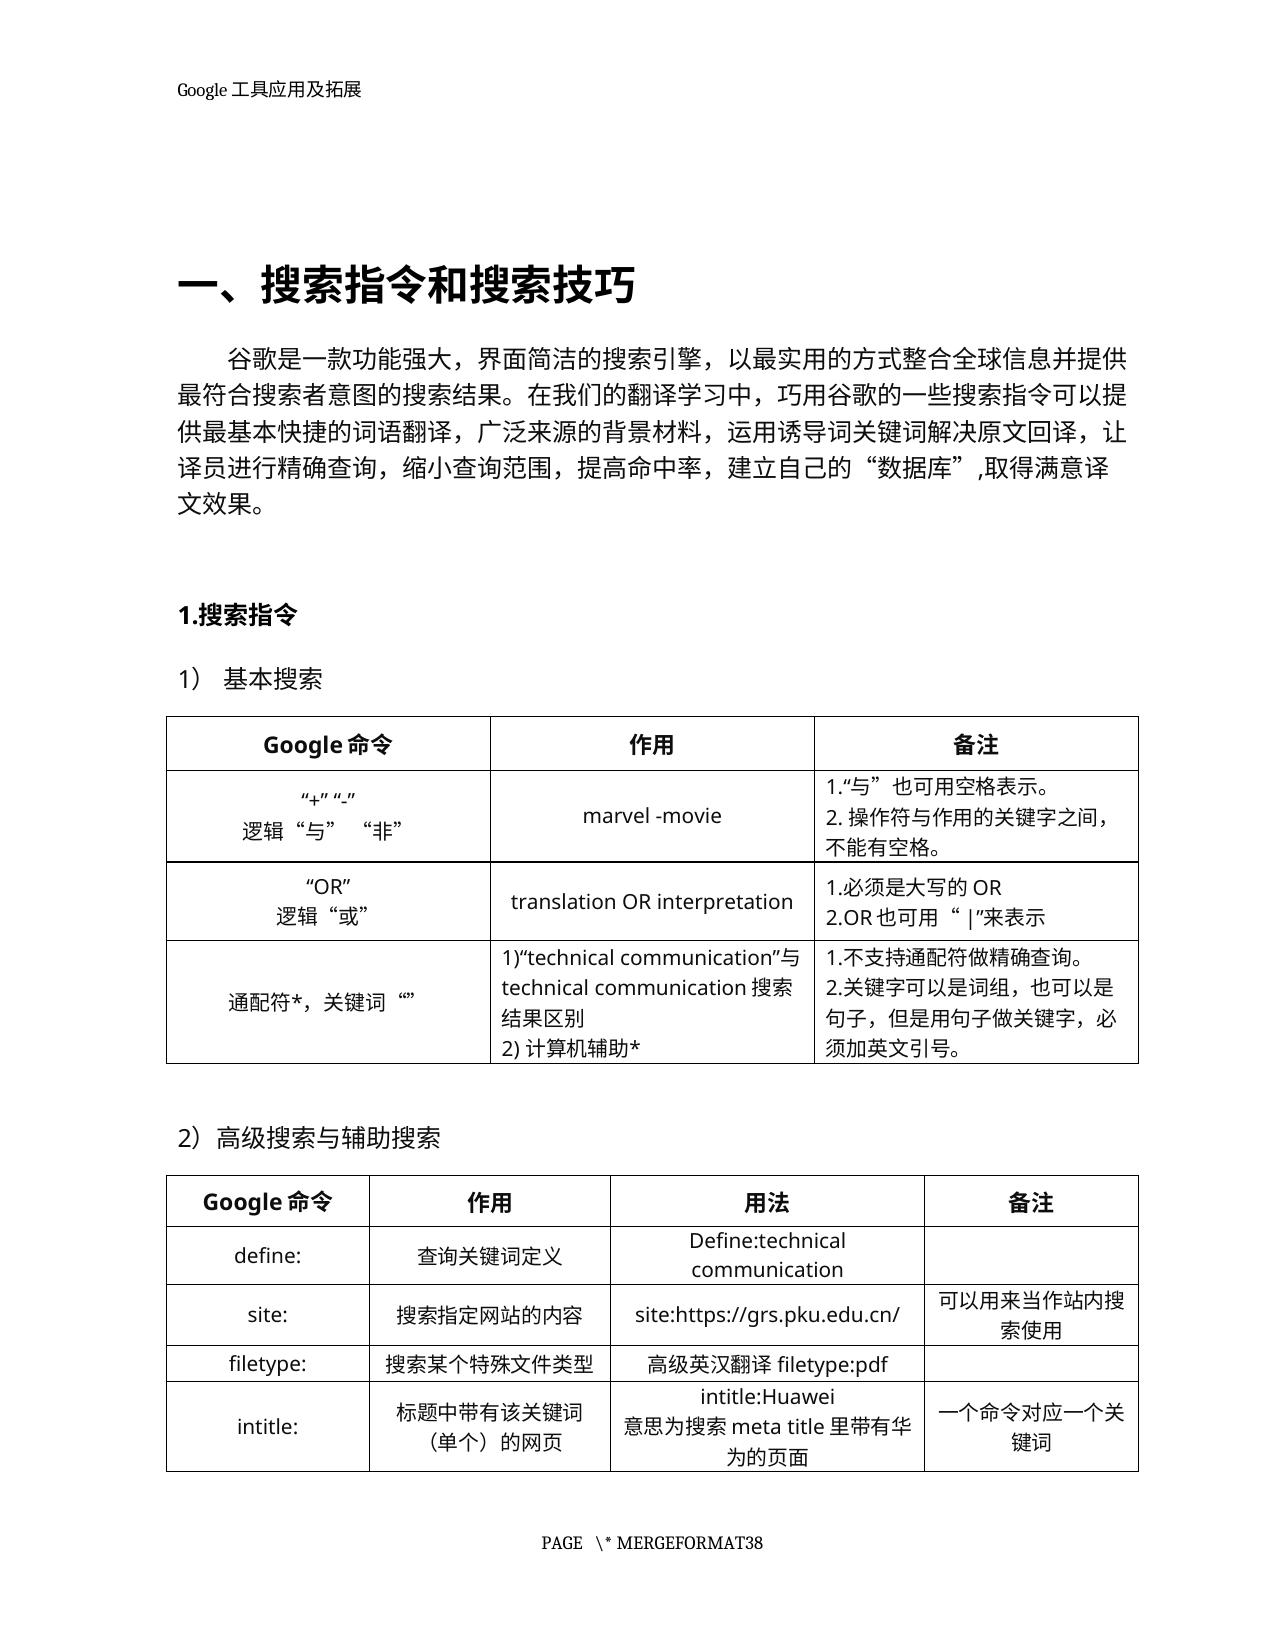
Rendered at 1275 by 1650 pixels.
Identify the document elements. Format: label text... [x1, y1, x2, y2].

table_cell Define:technical communication [611, 1227, 924, 1283]
table_cell site:https://grs.pku.edu.cn/ [611, 1285, 924, 1345]
text 谷歌是一款功能强大，界面简洁的搜索引擎，以最实用的方式整合全球信息并提供最符合搜索者意图的搜索结果。在我们的翻译学习中，巧用谷歌的一些搜索指令可以提供最基本快捷的词语翻译，广泛来源的背景材料，运用诱导词关键词解决原文回译，让译员进行精确查询，缩小查询范围，提高命中率，建立自己的“数据库”,取得满意译文效果。 [177, 339, 1127, 521]
table_cell 一个命令对应一个关键词 [925, 1382, 1138, 1471]
text 一、搜索指令和搜索技巧 [177, 252, 1127, 312]
table_cell 标题中带有该关键词（单个）的网页 [370, 1382, 610, 1471]
table_header 备注 [815, 717, 1138, 769]
table_cell define: [167, 1227, 369, 1283]
text 1） 基本搜索 [177, 659, 1127, 695]
table_cell 搜索指定网站的内容 [370, 1285, 610, 1345]
table_cell intitle: [167, 1382, 369, 1471]
table_cell 1)“technical communication”与technical communication搜索结果区别 2) 计算机辅助* [491, 941, 814, 1062]
table_cell intitle:Huawei 意思为搜索meta title里带有华为的页面 [611, 1382, 924, 1471]
table_cell “OR” 逻辑“或” [167, 863, 490, 940]
table_cell 通配符*，关键词“” [167, 941, 490, 1062]
table_cell filetype: [167, 1346, 369, 1381]
table_cell 可以用来当作站内搜索使用 [925, 1285, 1138, 1345]
table_cell “+” “-” 逻辑“与” “非” [167, 771, 490, 861]
table_cell marvel -movie [491, 771, 814, 861]
text 1.搜索指令 [177, 596, 1127, 632]
table_header 备注 [925, 1176, 1138, 1226]
table_cell 1.不支持通配符做精确查询。 2.关键字可以是词组，也可以是句子，但是用句子做关键字，必须加英文引号。 [815, 941, 1138, 1062]
table_cell 查询关键词定义 [370, 1227, 610, 1283]
table_cell site: [167, 1285, 369, 1345]
table_cell 1.“与”也可用空格表示。 2. 操作符与作用的关键字之间，不能有空格。 [815, 771, 1138, 861]
table_cell 高级英汉翻译 filetype:pdf [611, 1346, 924, 1381]
table_header 用法 [611, 1176, 924, 1226]
table_cell translation OR interpretation [491, 863, 814, 940]
table_cell [925, 1227, 1138, 1283]
table_header 作用 [491, 717, 814, 769]
table_cell [925, 1346, 1138, 1381]
table_header Google命令 [167, 1176, 369, 1226]
table_header Google命令 [167, 717, 490, 769]
table_cell 1.必须是大写的OR 2.OR也可用“ |”来表示 [815, 863, 1138, 940]
text 2）高级搜索与辅助搜索 [177, 1118, 1127, 1154]
table_cell 搜索某个特殊文件类型 [370, 1346, 610, 1381]
table_header 作用 [370, 1176, 610, 1226]
